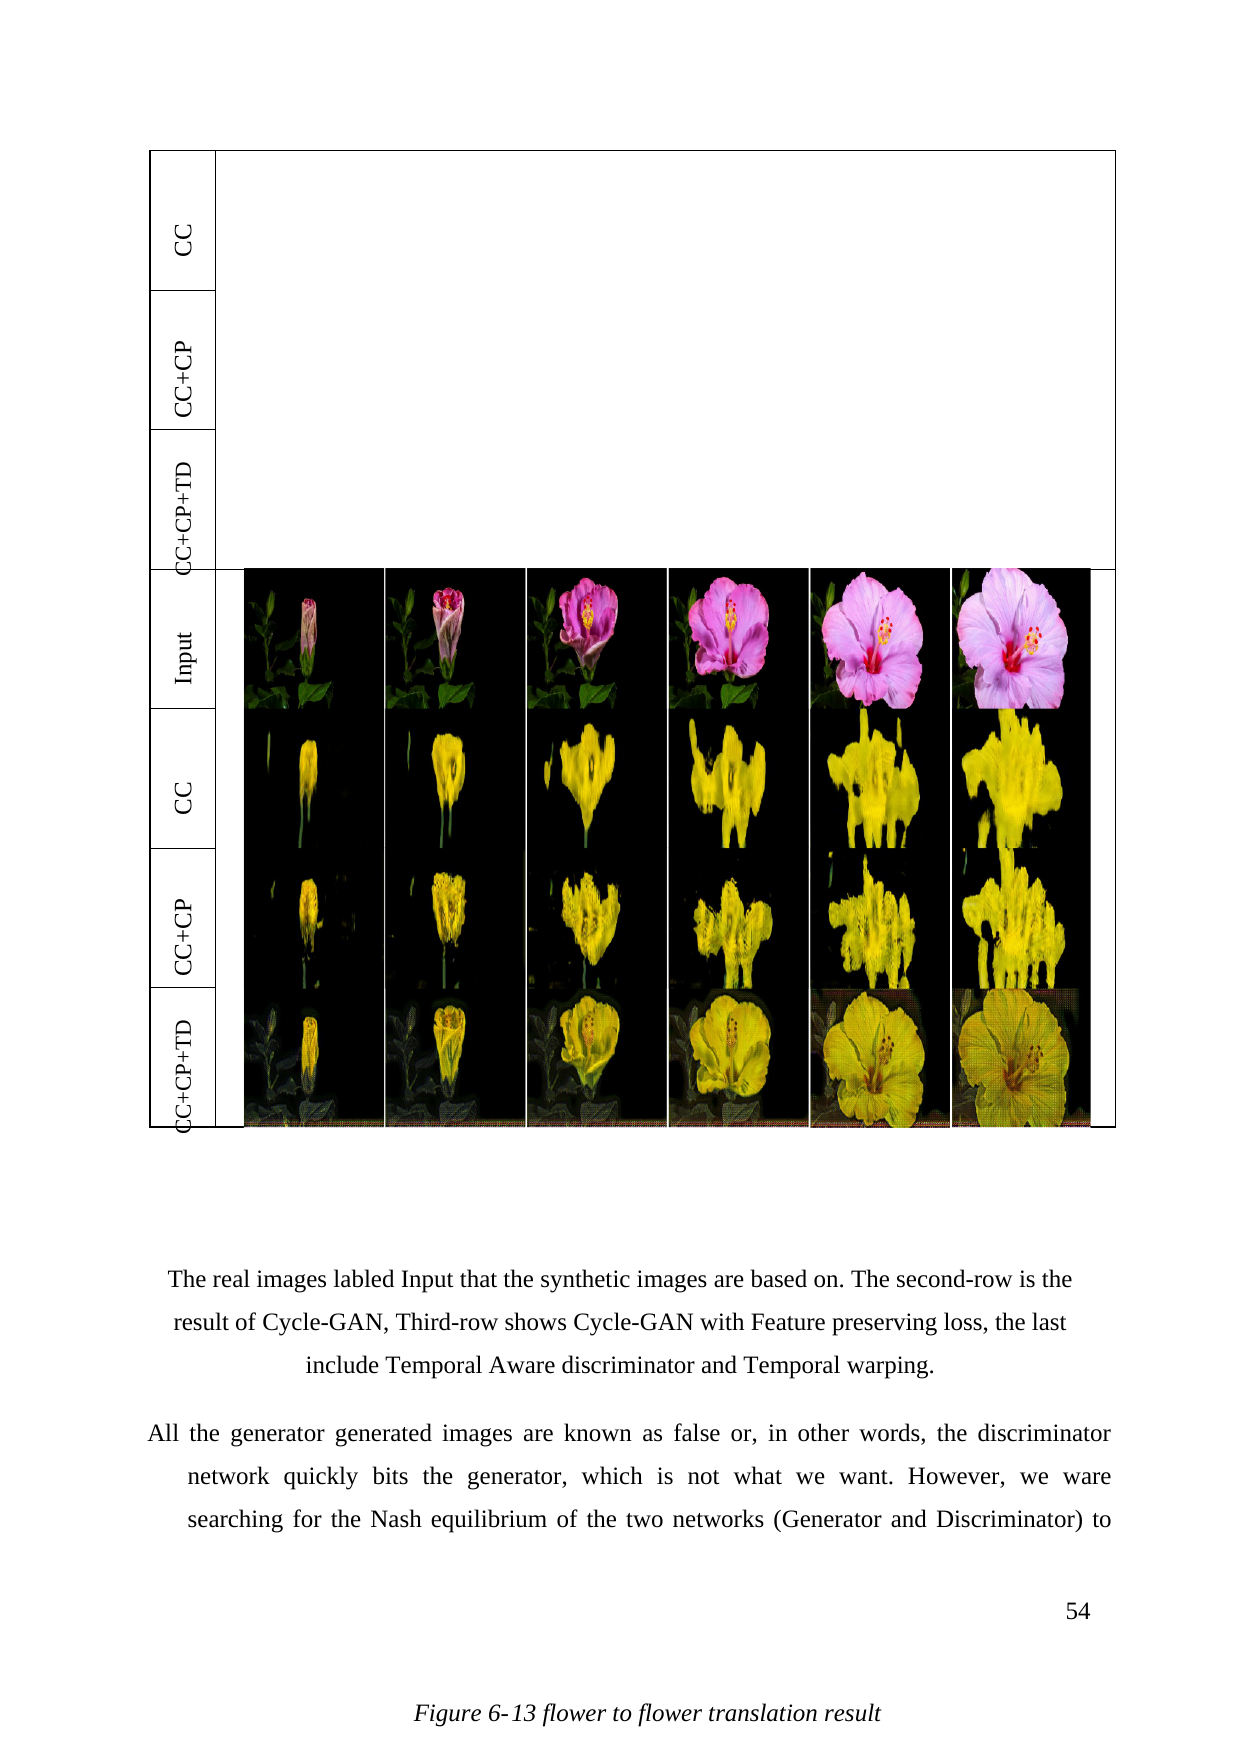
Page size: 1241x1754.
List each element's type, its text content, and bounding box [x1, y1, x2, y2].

picture [243, 568, 1091, 1128]
table_cell CC+CP+TD [151, 988, 215, 1126]
table_cell CC+CP+TD [151, 430, 215, 568]
table_cell CC [151, 709, 215, 847]
table_cell Input [151, 570, 215, 708]
table_cell CC [151, 151, 215, 289]
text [147, 1418, 1113, 1533]
table_cell [1091, 570, 1115, 1126]
table_cell CC+CP [151, 849, 215, 987]
table_cell CC+CP [151, 291, 215, 429]
text The real images labled Input that the synthetic images are based on. The second-row is the result of Cycle-GAN, Third-row shows Cycle-GAN with Feature preserving loss, the last include Temporal Aware discriminator and Temporal warping. [150, 1264, 1090, 1379]
table_cell [216, 570, 243, 1126]
table_header [216, 151, 1115, 568]
